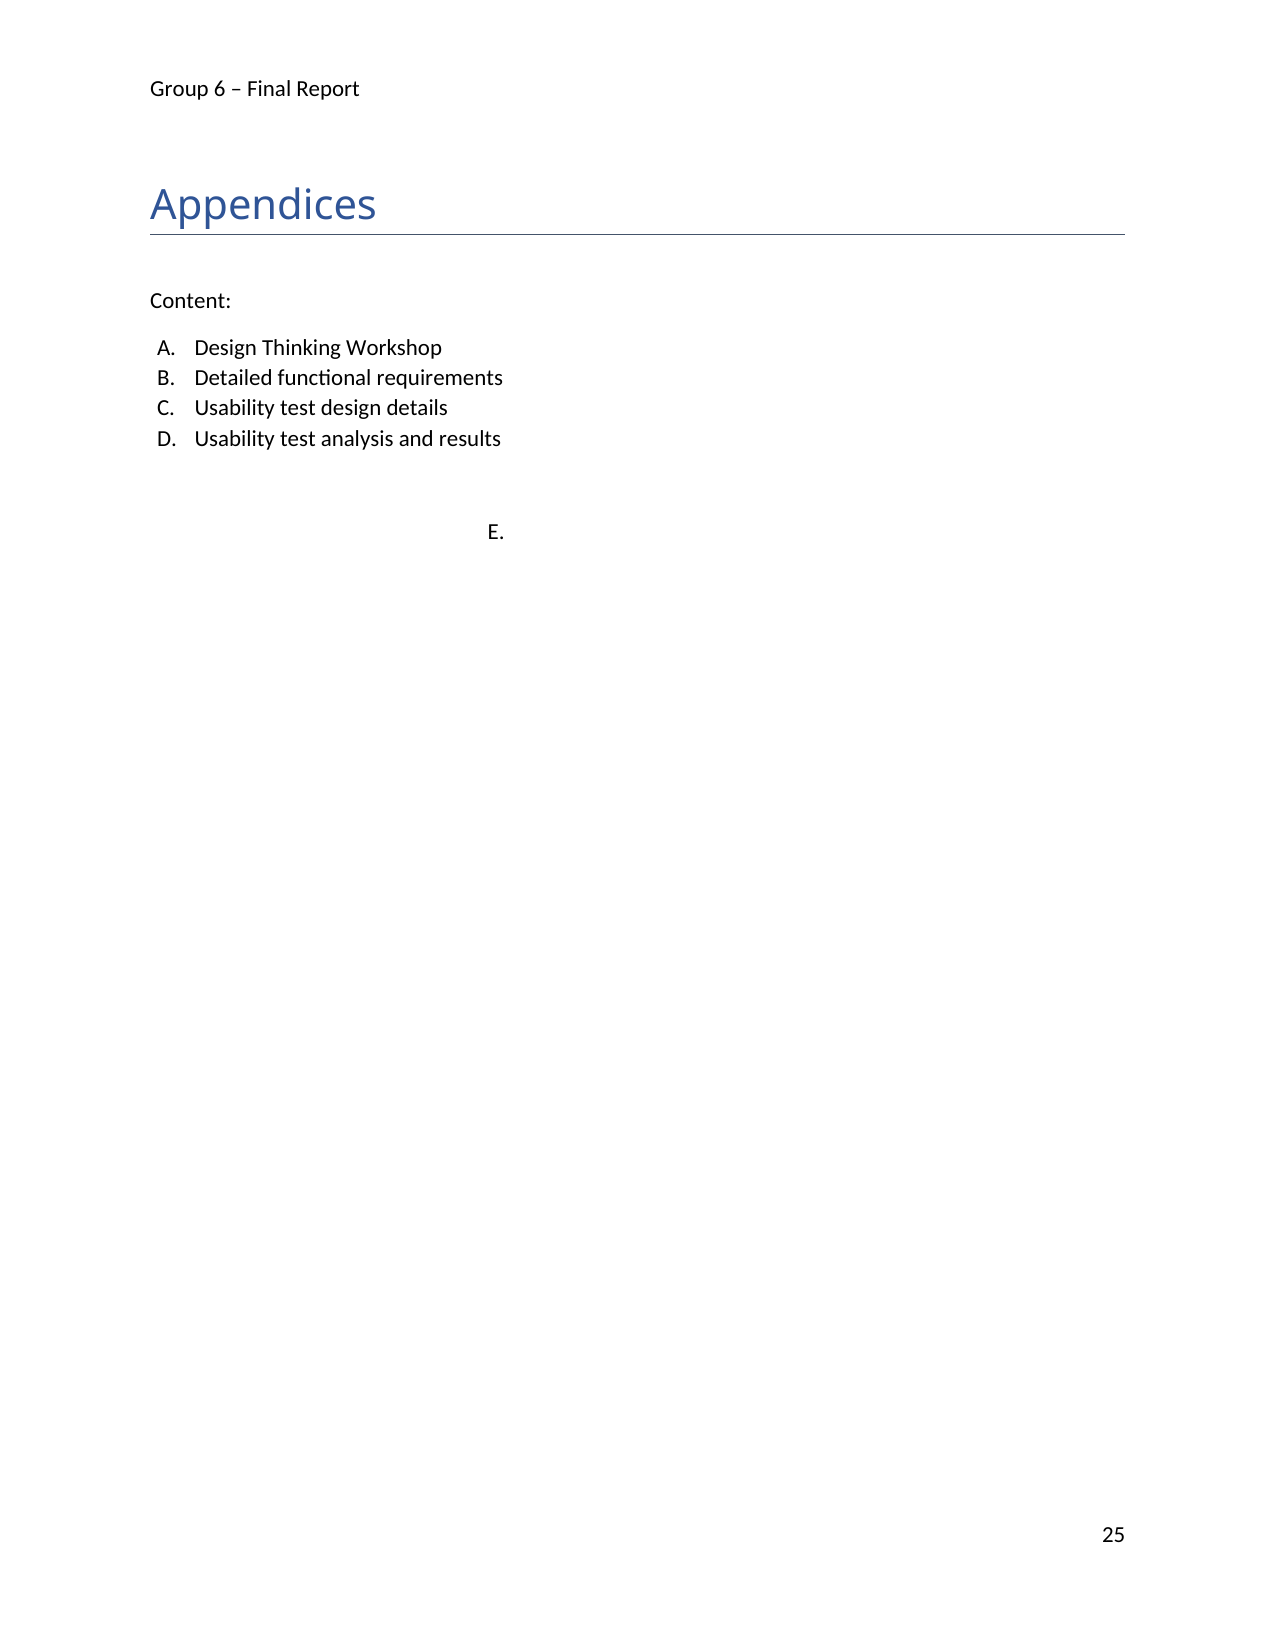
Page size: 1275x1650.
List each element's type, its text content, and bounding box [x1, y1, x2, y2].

subtitle Appendices [150, 175, 1125, 234]
list Usability test analysis and results [157, 424, 1125, 452]
list Usability test design details [157, 393, 1125, 422]
text Content: [150, 286, 1125, 314]
list Detailed functional requirements [157, 363, 1125, 391]
list Design Thinking Workshop [157, 333, 1125, 361]
